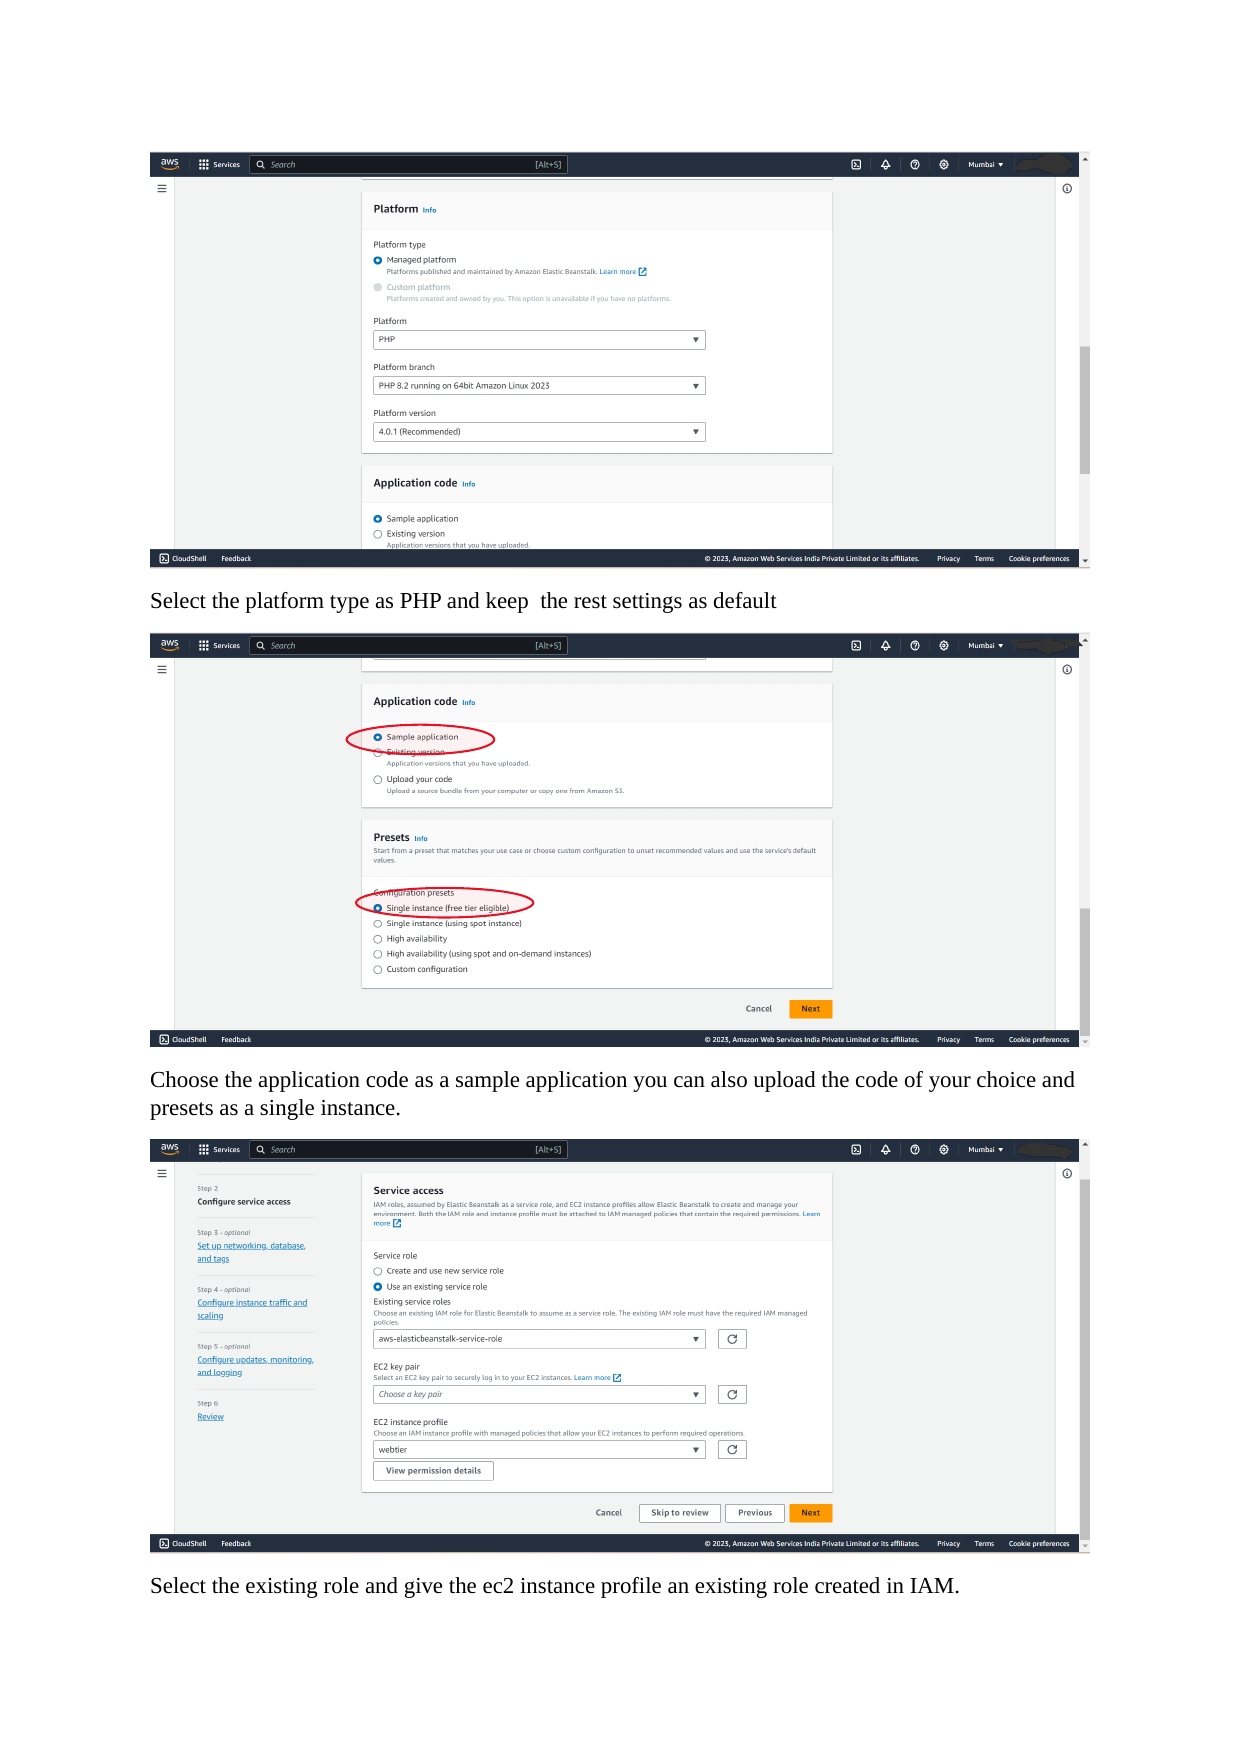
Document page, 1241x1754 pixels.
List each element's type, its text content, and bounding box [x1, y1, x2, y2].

picture [150, 150, 1090, 569]
text Select the existing role and give the ec2 instance profile an existing role created in IAM. [150, 1572, 1090, 1599]
picture [150, 632, 1090, 1047]
text Select the platform type as PHP and keep the rest settings as default [150, 588, 1090, 614]
text Choose the application code as a sample application you can also upload the code of your choice and presets as a single instance. [150, 1066, 1090, 1121]
picture [150, 1139, 1090, 1554]
